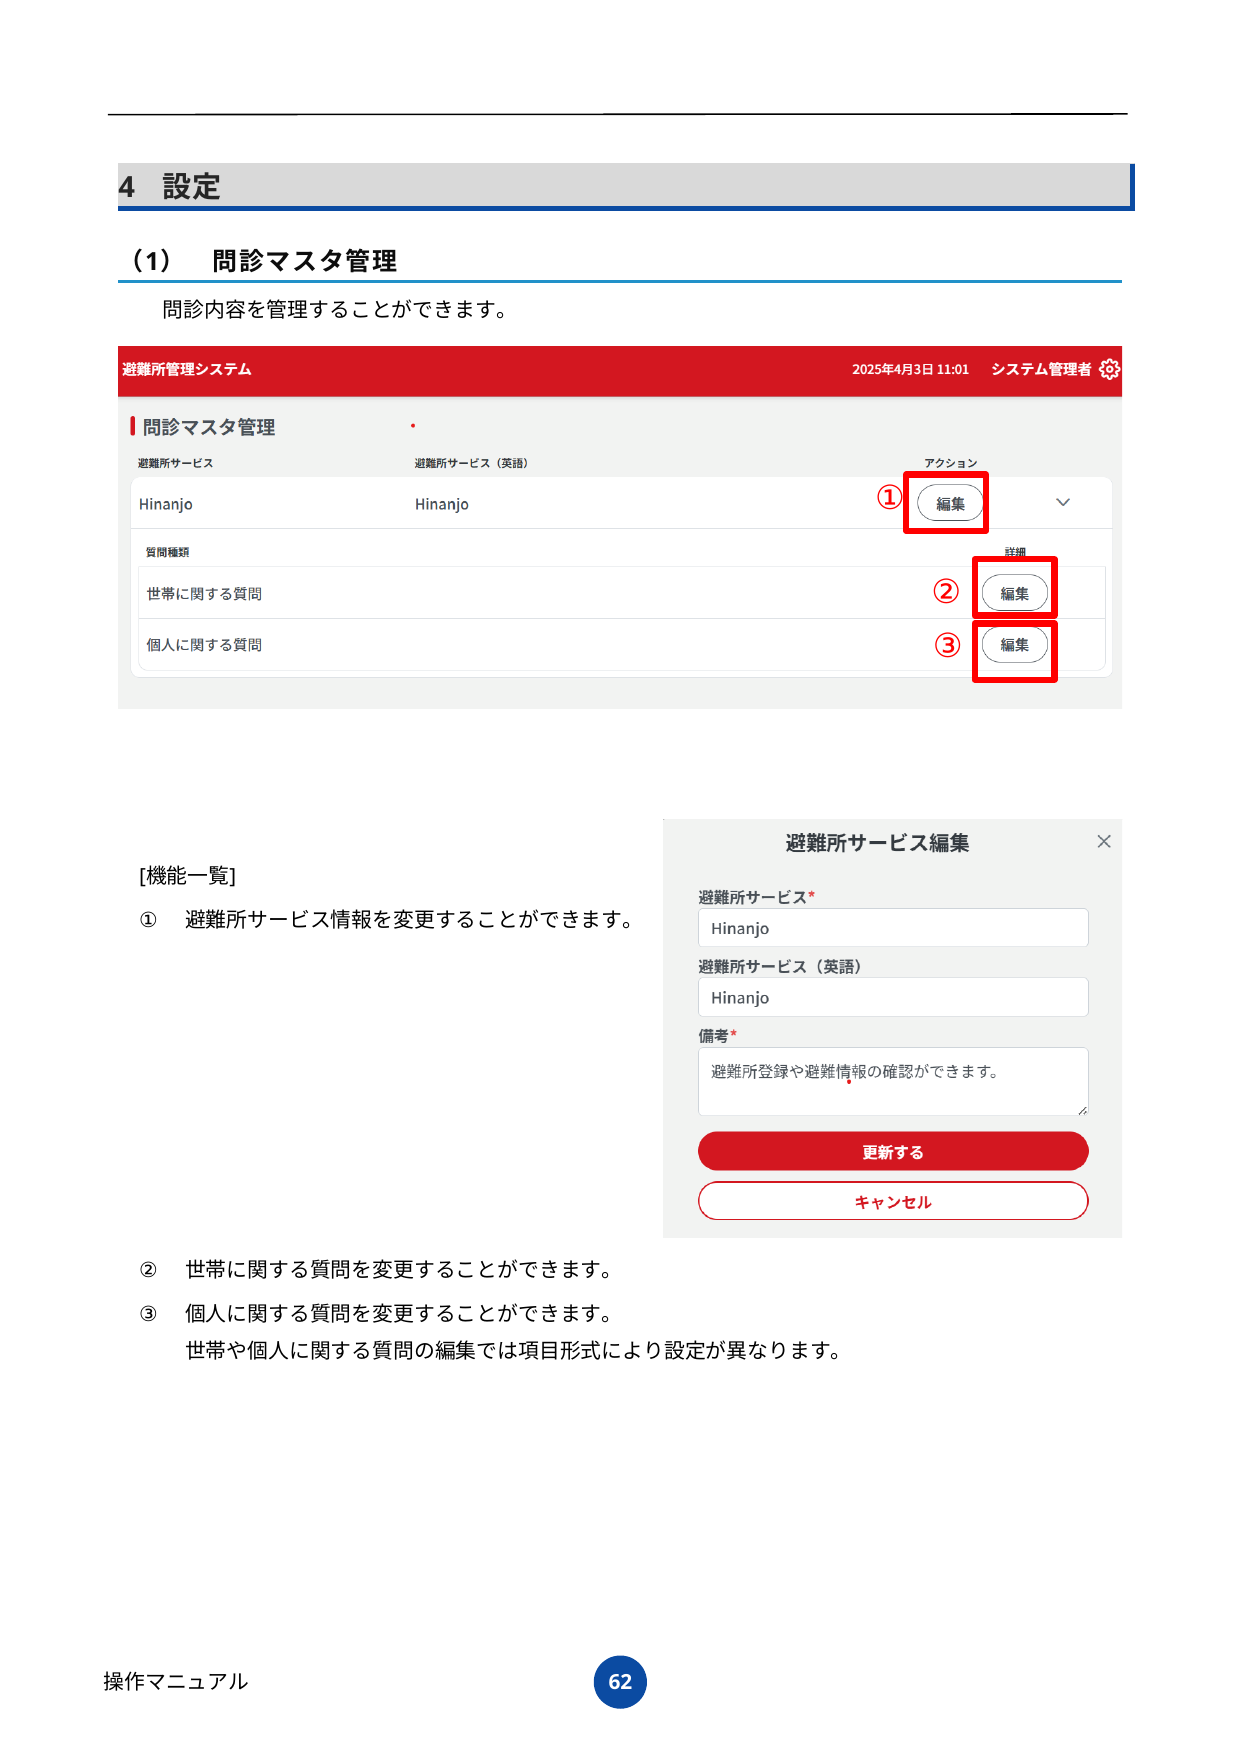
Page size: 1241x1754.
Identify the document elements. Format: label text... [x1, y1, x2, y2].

picture [118, 346, 1123, 709]
list 避難所サービス情報を変更することができます。 [139, 897, 663, 935]
text 問診内容を管理することができます。 [162, 294, 1122, 324]
picture [663, 819, 1123, 1238]
subtitle 問診マスタ管理 [118, 242, 1122, 280]
list 世帯に関する質問を変更することができます。 [139, 1247, 1122, 1285]
list 個人に関する質問を変更することができます。 世帯や個人に関する質問の編集では項目形式により設定が異なります。 [139, 1291, 1122, 1366]
text [機能一覧] [139, 854, 663, 891]
subtitle 設定 [118, 163, 1134, 206]
